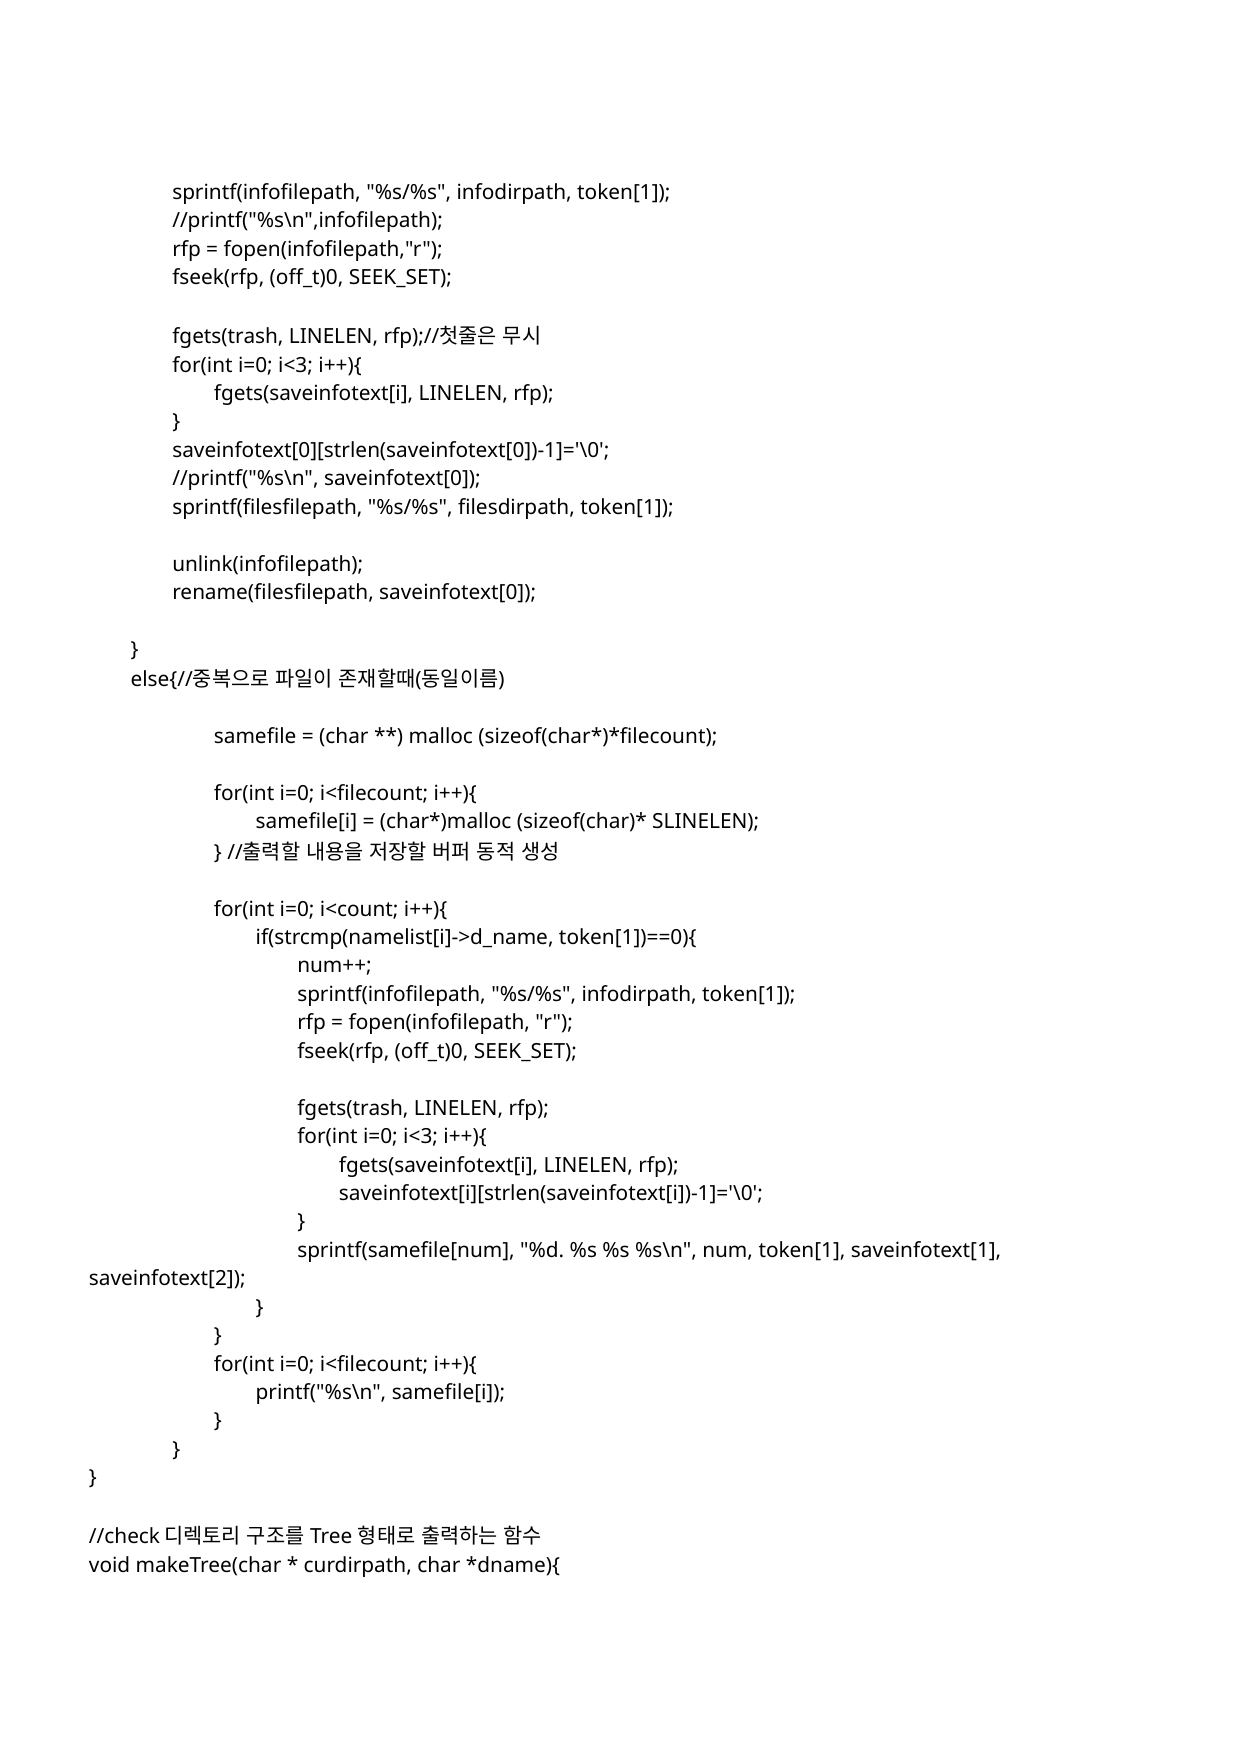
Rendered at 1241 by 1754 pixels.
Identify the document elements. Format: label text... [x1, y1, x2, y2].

text } [89, 1406, 1152, 1434]
text fgets(saveinfotext[i], LINELEN, rfp); [89, 378, 1152, 407]
text fgets(saveinfotext[i], LINELEN, rfp); [89, 1150, 1152, 1178]
text for(int i=0; i<filecount; i++){ [89, 778, 1152, 807]
text else{//중복으로 파일이 존재할때(동일이름) [89, 662, 1152, 693]
text fgets(trash, LINELEN, rfp); [89, 1093, 1152, 1121]
text } [89, 1292, 1152, 1320]
text samefile[i] = (char*)malloc (sizeof(char)* SLINELEN); [89, 807, 1152, 835]
text } [89, 1462, 1152, 1491]
text printf("%s\n", samefile[i]); [89, 1377, 1152, 1406]
text unlink(infofilepath); [89, 549, 1152, 577]
text void makeTree(char * curdirpath, char *dname){ [89, 1550, 1152, 1578]
text if(strcmp(namelist[i]->d_name, token[1])==0){ [89, 922, 1152, 951]
text sprintf(infofilepath, "%s/%s", infodirpath, token[1]); [89, 177, 1152, 206]
text sprintf(infofilepath, "%s/%s", infodirpath, token[1]); [89, 979, 1152, 1007]
text saveinfotext[0][strlen(saveinfotext[0])-1]='\0'; [89, 435, 1152, 463]
text num++; [89, 951, 1152, 979]
text fgets(trash, LINELEN, rfp);//첫줄은 무시 [89, 319, 1152, 350]
text rfp = fopen(infofilepath,"r"); [89, 234, 1152, 262]
text rfp = fopen(infofilepath, "r"); [89, 1007, 1152, 1036]
text } [89, 1434, 1152, 1462]
text for(int i=0; i<count; i++){ [89, 894, 1152, 922]
text } //출력할 내용을 저장할 버퍼 동적 생성 [89, 835, 1152, 865]
text saveinfotext[i][strlen(saveinfotext[i])-1]='\0'; [89, 1178, 1152, 1207]
text } [89, 1320, 1152, 1349]
text sprintf(samefile[num], "%d. %s %s %s\n", num, token[1], saveinfotext[1], saveinfotext[2]); [89, 1235, 1152, 1292]
text } [89, 1207, 1152, 1235]
text samefile = (char **) malloc (sizeof(char*)*filecount); [89, 721, 1152, 750]
text //printf("%s\n",infofilepath); [89, 206, 1152, 234]
text //printf("%s\n", saveinfotext[0]); [89, 463, 1152, 492]
text rename(filesfilepath, saveinfotext[0]); [89, 577, 1152, 606]
text for(int i=0; i<filecount; i++){ [89, 1349, 1152, 1377]
text fseek(rfp, (off_t)0, SEEK_SET); [89, 1036, 1152, 1064]
text for(int i=0; i<3; i++){ [89, 350, 1152, 378]
text for(int i=0; i<3; i++){ [89, 1121, 1152, 1150]
text sprintf(filesfilepath, "%s/%s", filesdirpath, token[1]); [89, 492, 1152, 520]
text //check디렉토리 구조를 Tree 형태로 출력하는 함수 [89, 1519, 1152, 1550]
text fseek(rfp, (off_t)0, SEEK_SET); [89, 262, 1152, 291]
text } [89, 407, 1152, 435]
text } [89, 634, 1152, 662]
